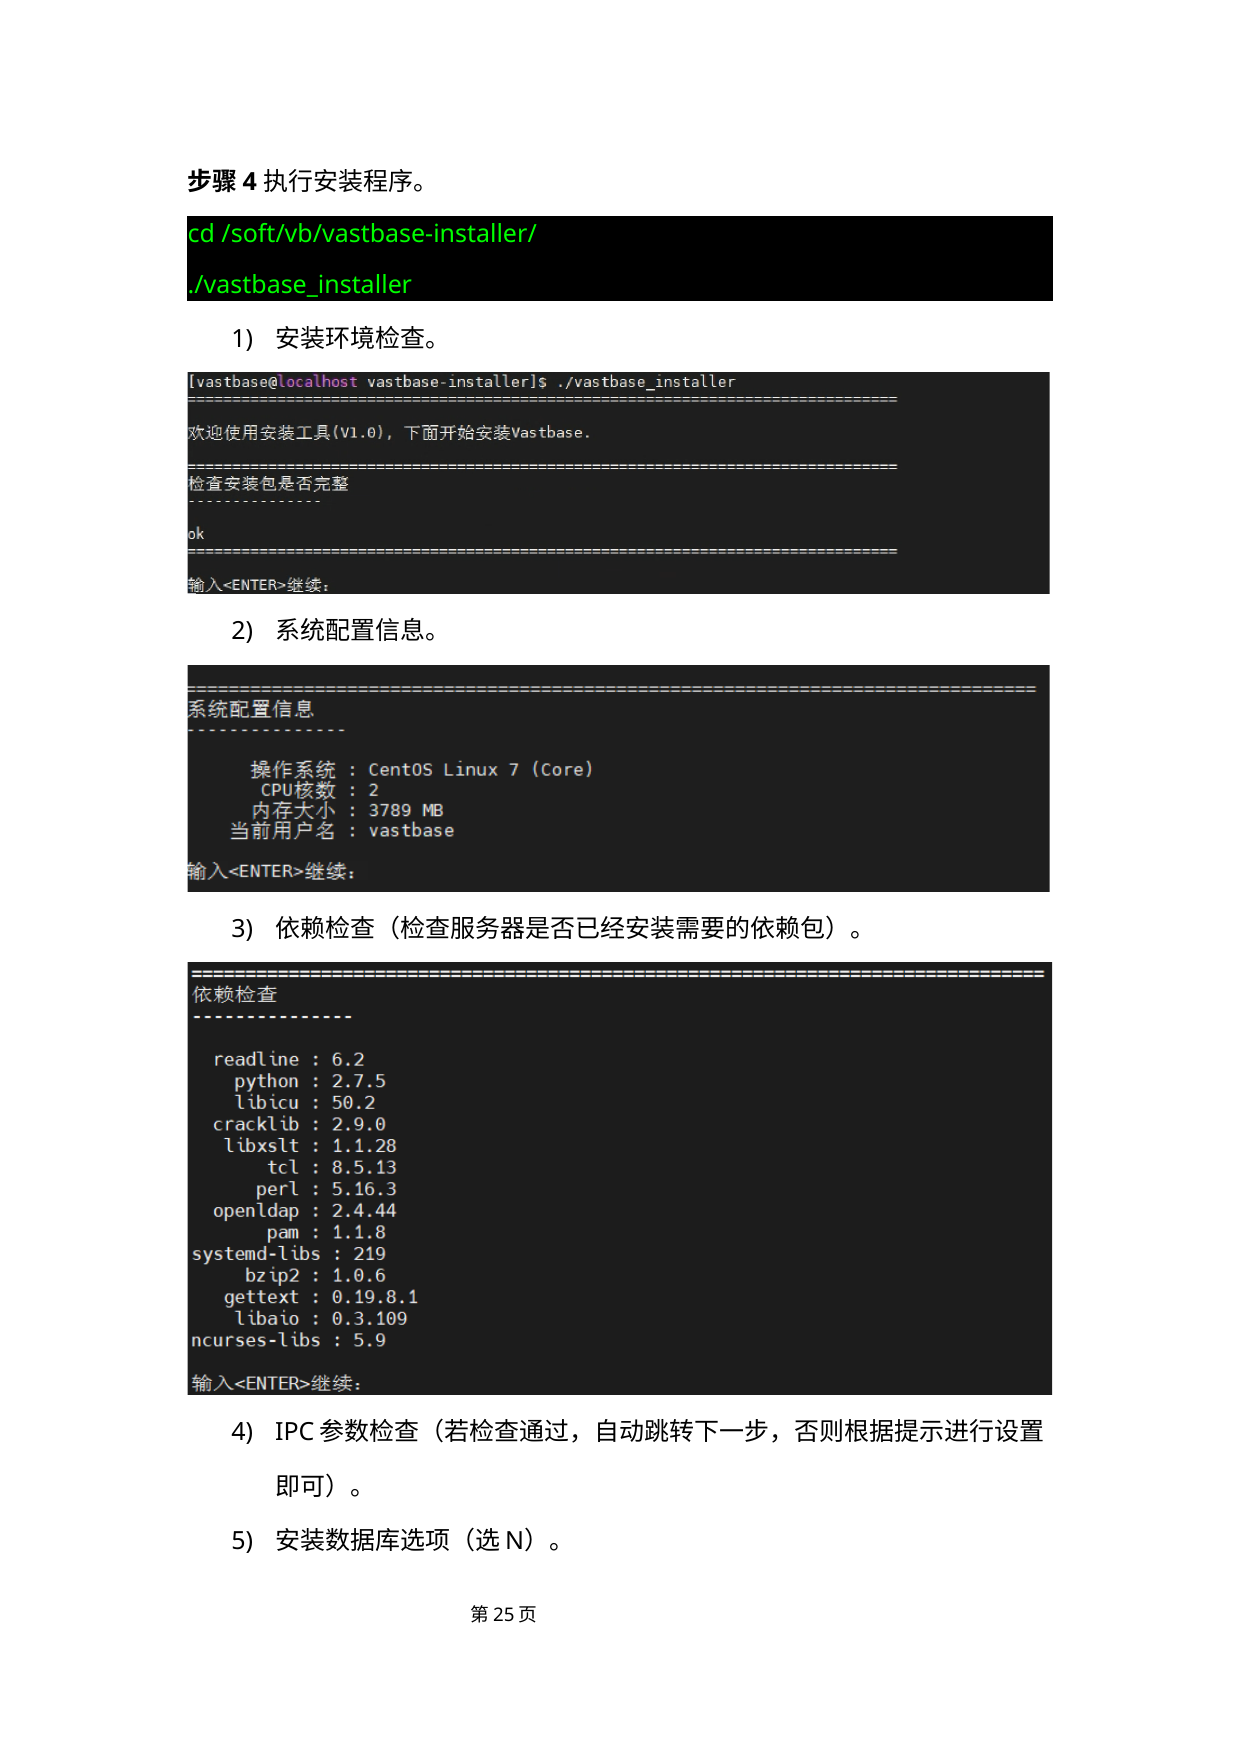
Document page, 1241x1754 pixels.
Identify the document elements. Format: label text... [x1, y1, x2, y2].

picture [187, 962, 1053, 1395]
text ./vastbase_installer [187, 267, 1053, 301]
list 系统配置信息。 [231, 611, 1053, 647]
text cd /soft/vb/vastbase-installer/ [187, 216, 1053, 250]
list IPC参数检查（若检查通过，自动跳转下一步，否则根据提示进行设置即可）。 [231, 1412, 1053, 1502]
list 步骤4 执行安装程序。 [187, 162, 1053, 198]
picture [187, 665, 1050, 892]
list 依赖检查（检查服务器是否已经安装需要的依赖包）。 [231, 908, 1053, 944]
picture [187, 372, 1050, 594]
list 安装环境检查。 [231, 318, 1053, 354]
list 安装数据库选项（选N）。 [231, 1521, 1053, 1557]
